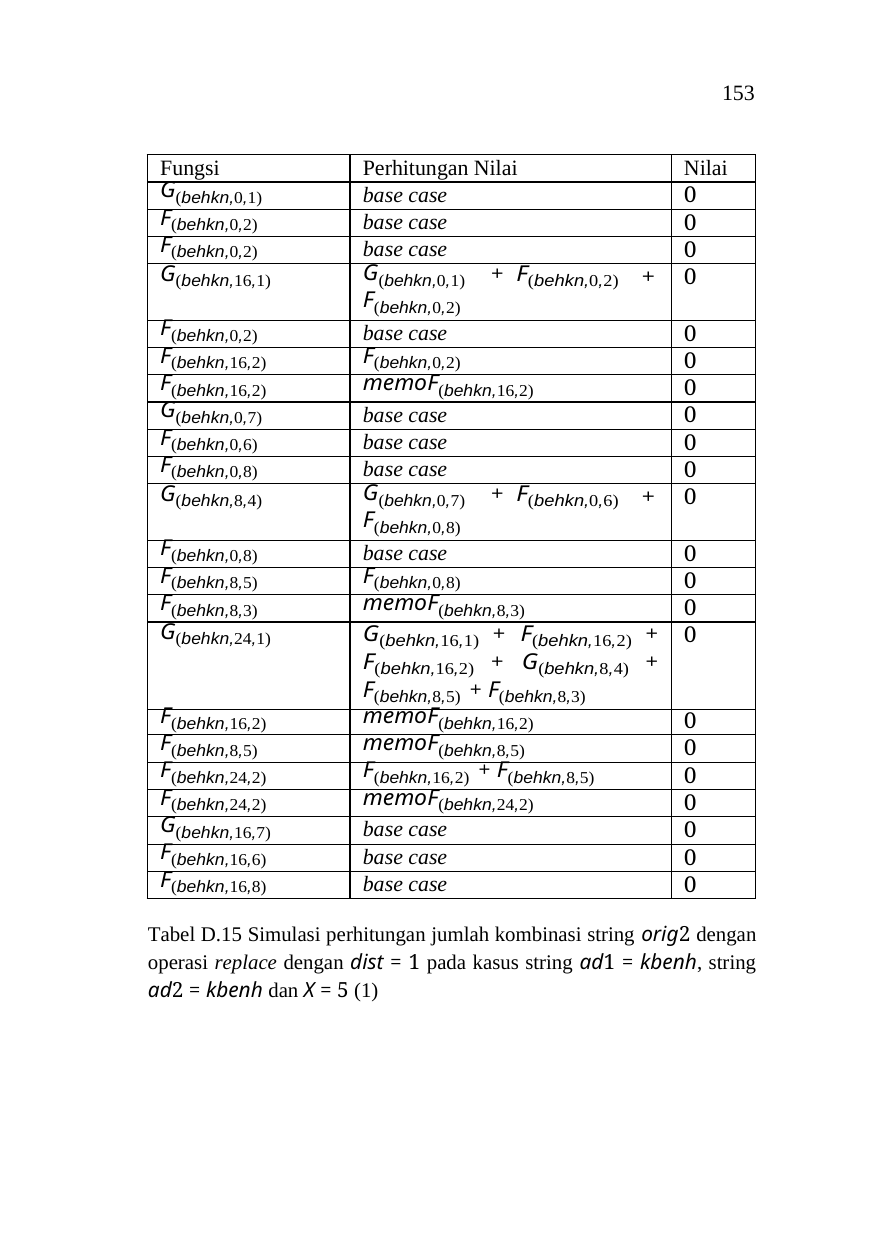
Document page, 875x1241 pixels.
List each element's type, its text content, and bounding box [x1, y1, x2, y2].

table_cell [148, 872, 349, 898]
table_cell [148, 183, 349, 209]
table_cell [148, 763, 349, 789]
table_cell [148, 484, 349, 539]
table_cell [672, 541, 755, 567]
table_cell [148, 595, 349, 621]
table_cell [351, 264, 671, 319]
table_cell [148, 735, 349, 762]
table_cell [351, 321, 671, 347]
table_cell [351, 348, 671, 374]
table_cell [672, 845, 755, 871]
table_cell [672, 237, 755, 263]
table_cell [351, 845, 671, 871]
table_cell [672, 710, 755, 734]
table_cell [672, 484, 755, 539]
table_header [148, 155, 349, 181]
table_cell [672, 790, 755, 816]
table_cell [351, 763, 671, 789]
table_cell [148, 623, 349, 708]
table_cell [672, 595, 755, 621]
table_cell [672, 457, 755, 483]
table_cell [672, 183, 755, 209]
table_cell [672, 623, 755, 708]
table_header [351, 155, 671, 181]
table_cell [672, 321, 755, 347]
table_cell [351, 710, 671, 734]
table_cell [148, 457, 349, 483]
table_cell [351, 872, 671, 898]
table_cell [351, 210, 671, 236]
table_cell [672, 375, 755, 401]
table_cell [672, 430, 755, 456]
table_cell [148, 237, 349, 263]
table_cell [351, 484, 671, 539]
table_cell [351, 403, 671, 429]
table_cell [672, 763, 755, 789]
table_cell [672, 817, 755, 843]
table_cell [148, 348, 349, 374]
text Tabel D.15 Simulasi perhitungan jumlah kombinasi string orig2 dengan operasi replace dengan dist = 1 pada kasus string ad1 = kbenh, string ad2 = kbenh dan X = 5 (1) [148, 919, 756, 1003]
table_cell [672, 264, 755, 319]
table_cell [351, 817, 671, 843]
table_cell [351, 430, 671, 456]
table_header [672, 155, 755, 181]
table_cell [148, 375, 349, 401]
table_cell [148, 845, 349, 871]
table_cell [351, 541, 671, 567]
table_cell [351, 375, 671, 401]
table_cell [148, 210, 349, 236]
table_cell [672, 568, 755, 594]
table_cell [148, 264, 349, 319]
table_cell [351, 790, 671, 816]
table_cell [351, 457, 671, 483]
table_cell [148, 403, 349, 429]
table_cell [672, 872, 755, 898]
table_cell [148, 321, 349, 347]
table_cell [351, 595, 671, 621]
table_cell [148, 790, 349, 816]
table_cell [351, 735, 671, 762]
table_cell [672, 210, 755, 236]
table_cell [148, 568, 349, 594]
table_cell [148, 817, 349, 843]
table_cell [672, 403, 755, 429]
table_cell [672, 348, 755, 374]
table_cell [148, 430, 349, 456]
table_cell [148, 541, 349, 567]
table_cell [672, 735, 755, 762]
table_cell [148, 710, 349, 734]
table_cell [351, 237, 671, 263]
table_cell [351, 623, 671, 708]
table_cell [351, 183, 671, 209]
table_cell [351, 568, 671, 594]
